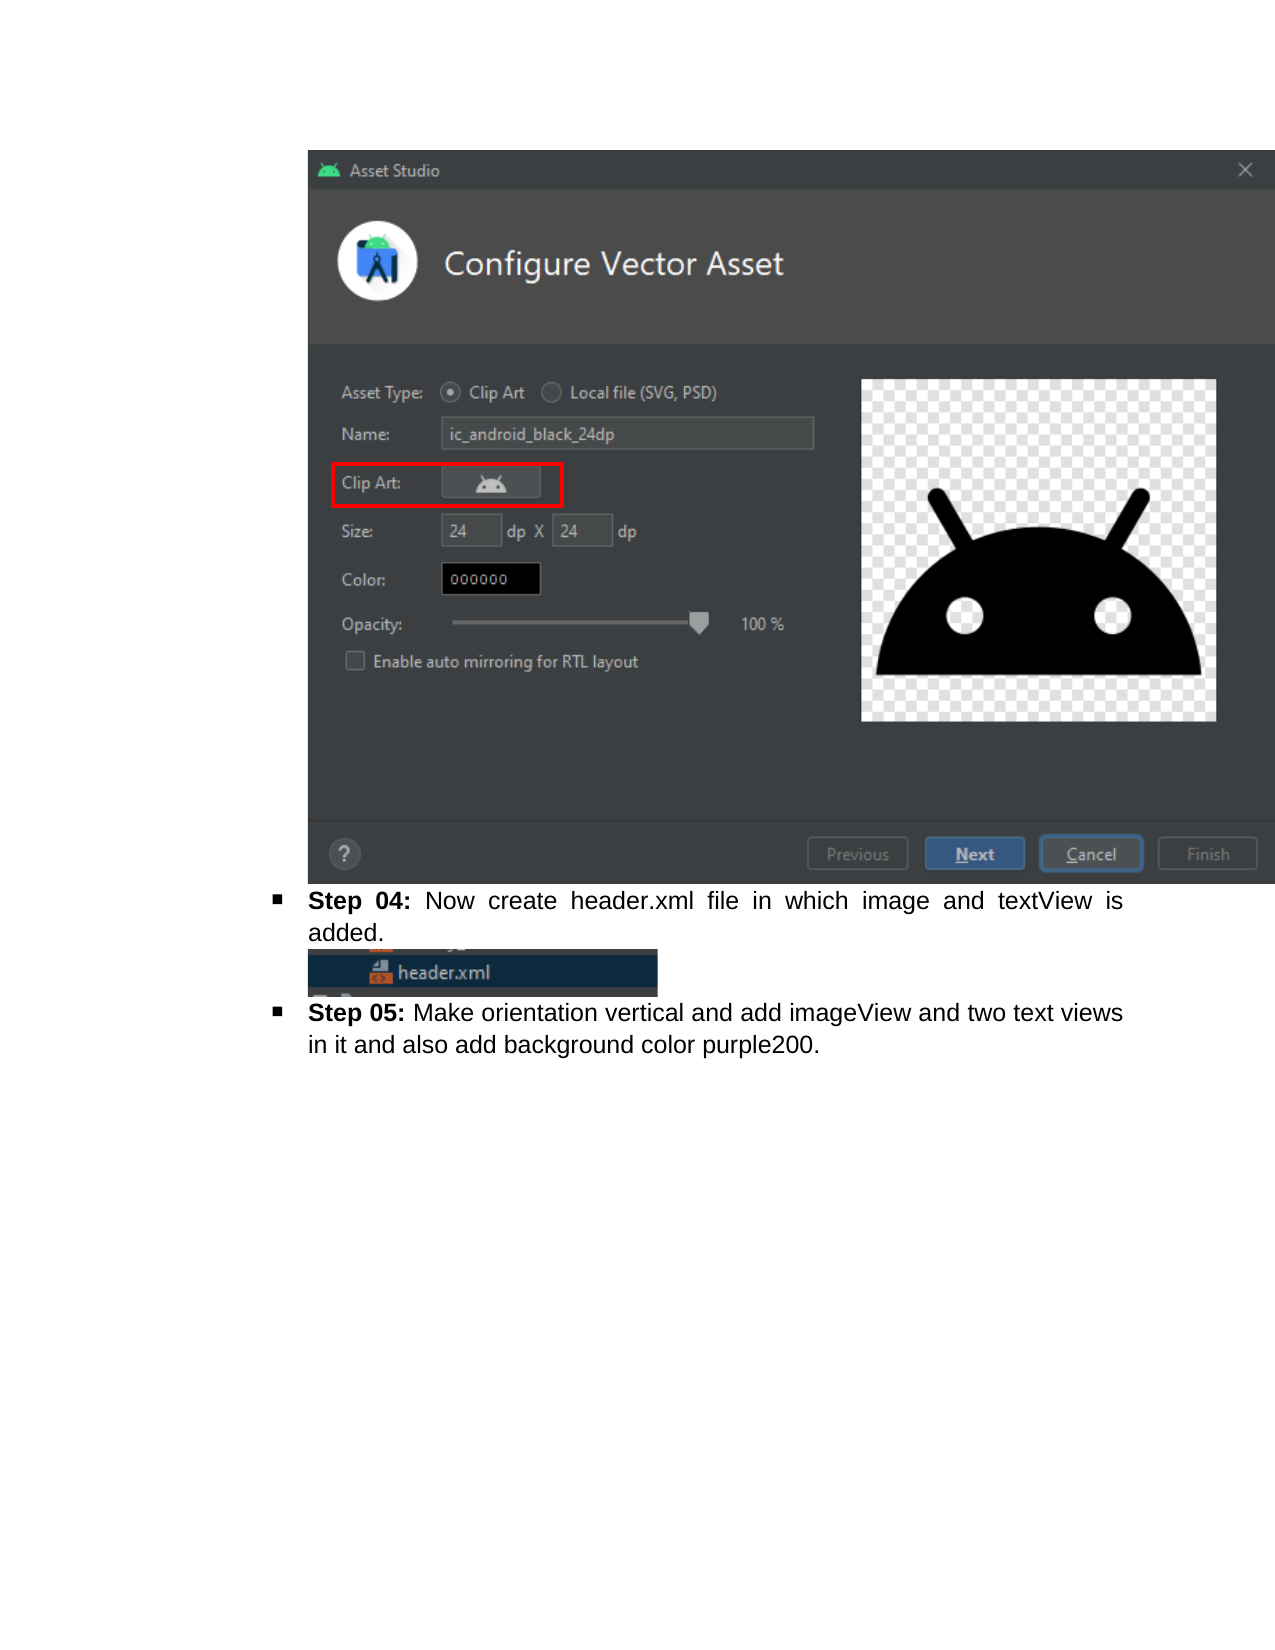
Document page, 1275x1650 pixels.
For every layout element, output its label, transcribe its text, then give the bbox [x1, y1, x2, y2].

list Step 05: Make orientation vertical and add imageView and two text views in it and also add background color purple200. [270, 998, 1125, 1059]
list Step 04: Now create header.xml file in which image and textView is added. [270, 886, 1125, 947]
picture [307, 949, 658, 997]
picture [307, 150, 1275, 884]
